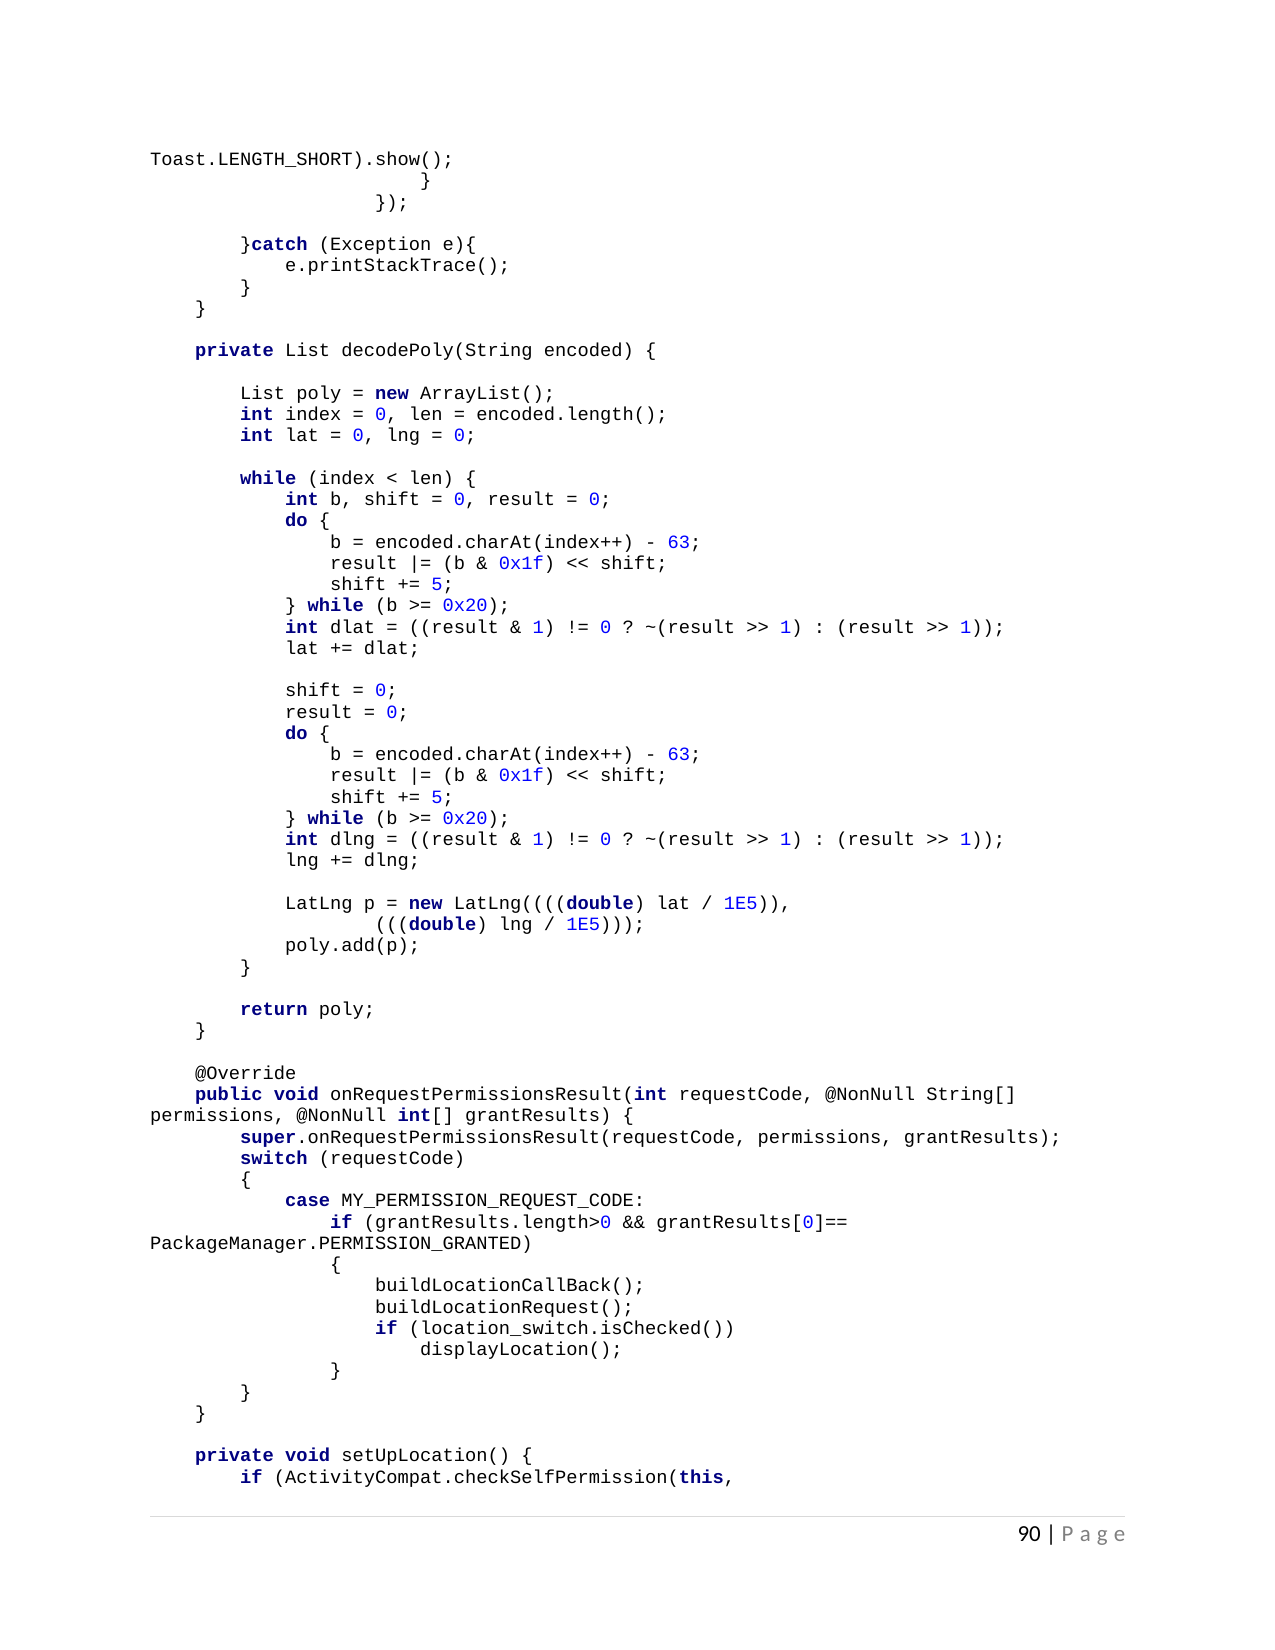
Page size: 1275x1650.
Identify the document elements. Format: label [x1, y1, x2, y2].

text [150, 150, 1125, 1489]
